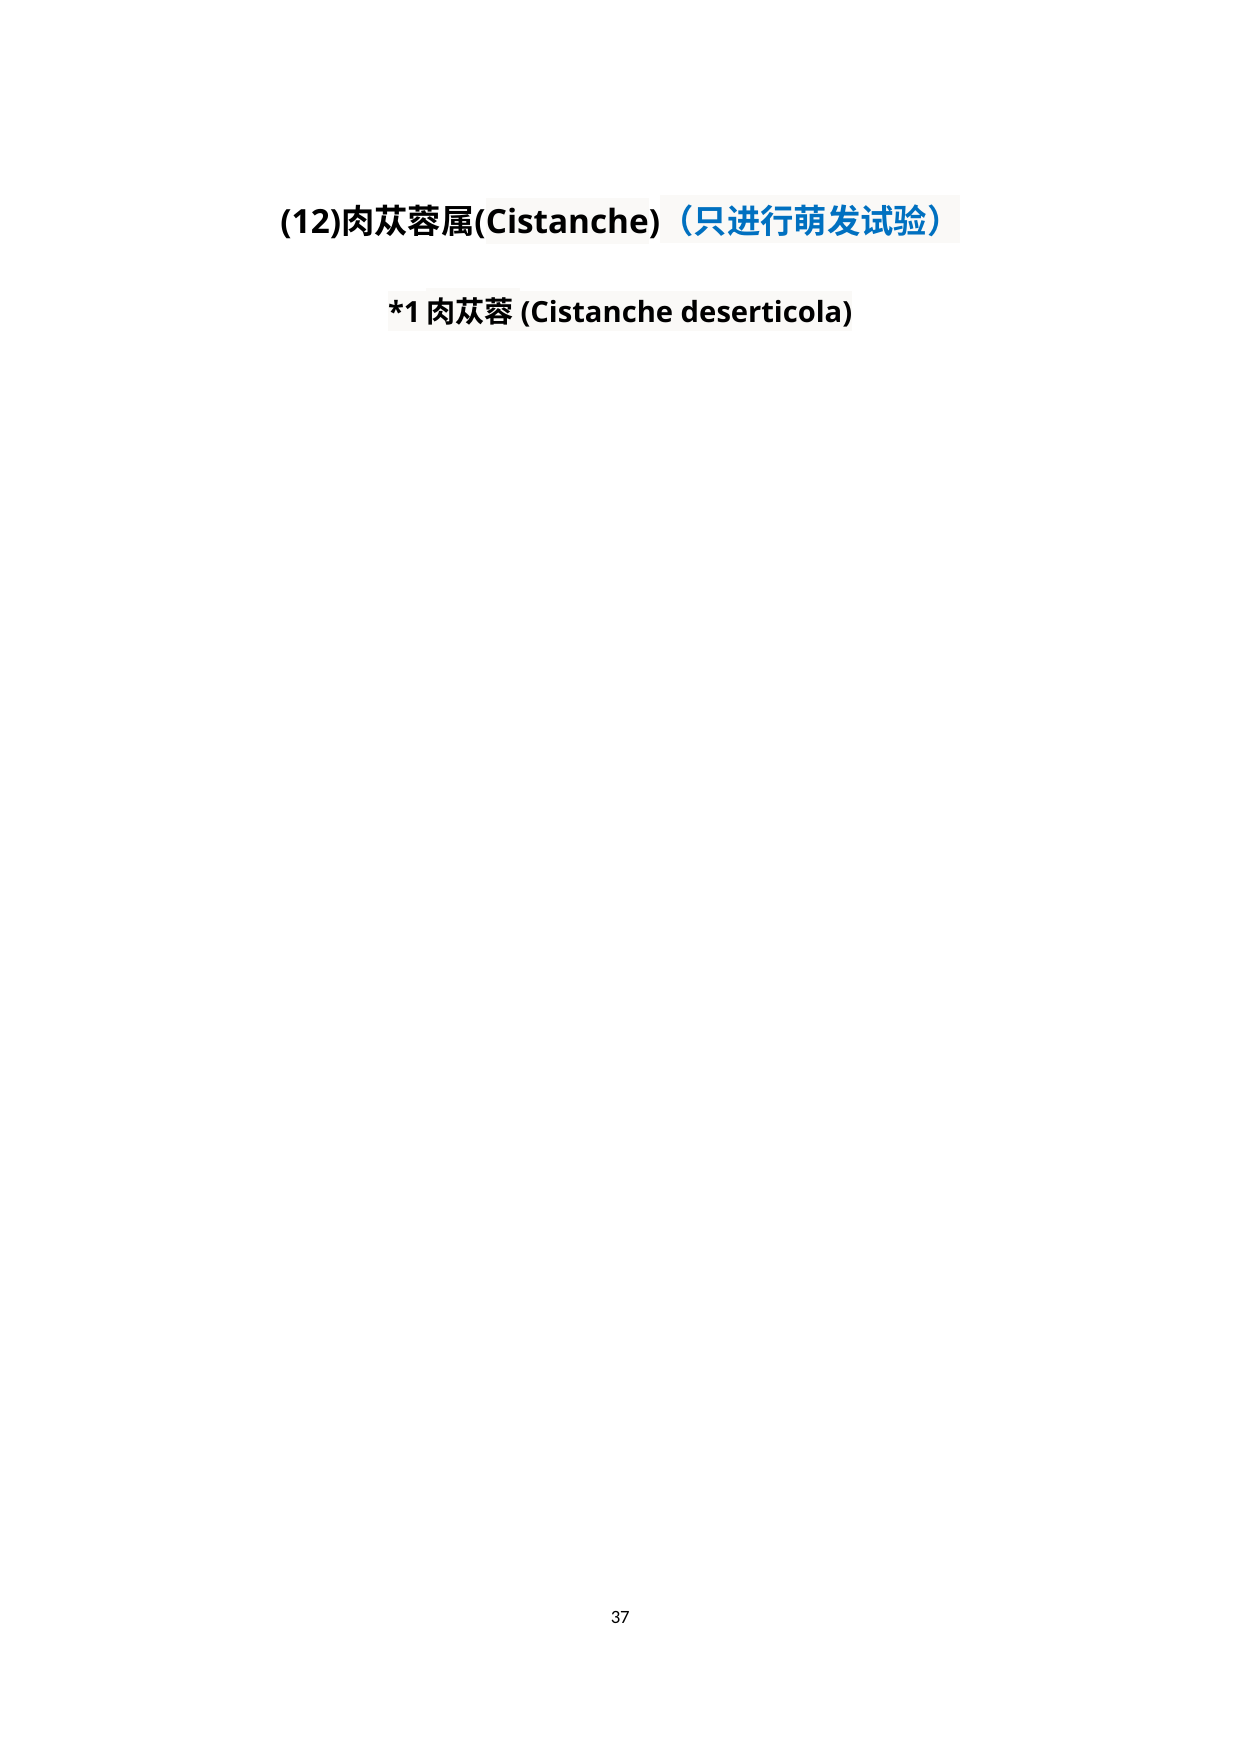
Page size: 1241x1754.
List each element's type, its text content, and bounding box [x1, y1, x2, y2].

subtitle *1肉苁蓉 (Cistanche deserticola) [187, 277, 1053, 342]
title (12)肉苁蓉属(Cistanche)（只进行萌发试验） [187, 187, 1053, 252]
